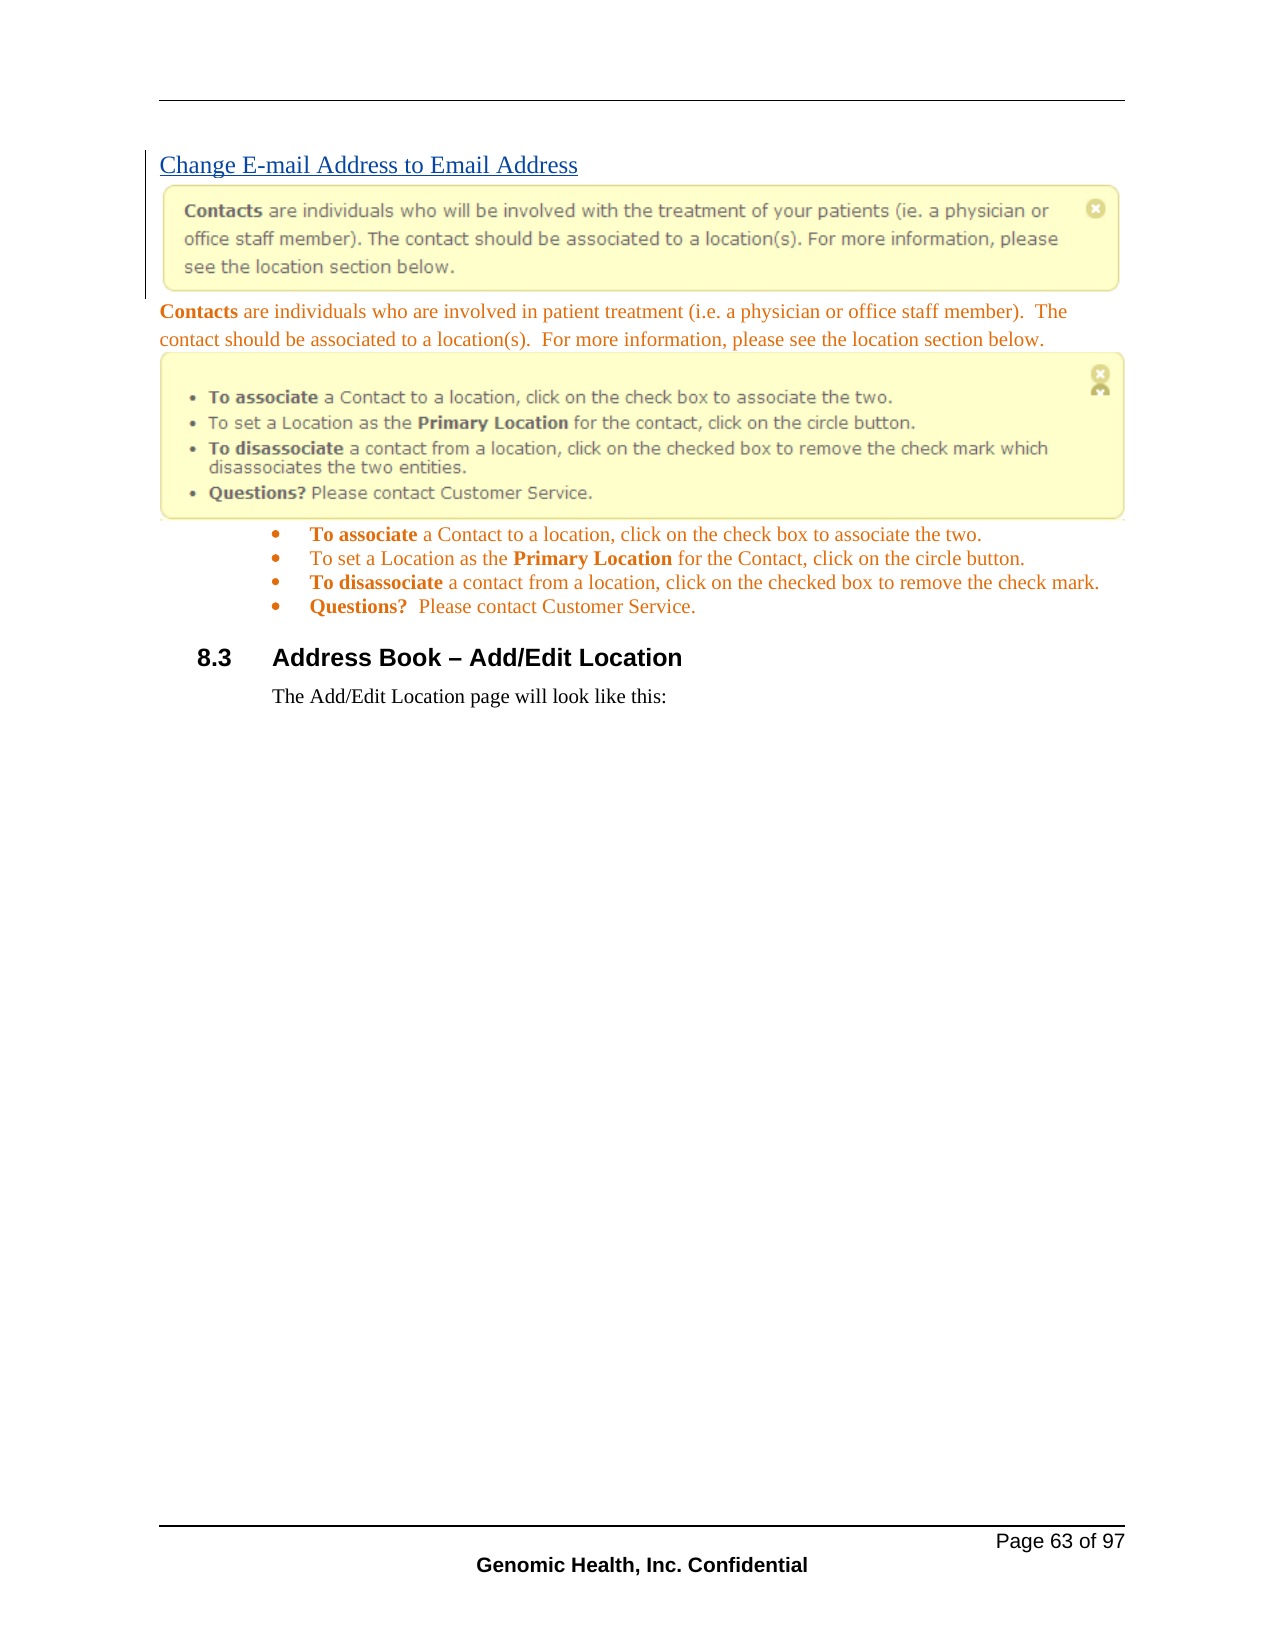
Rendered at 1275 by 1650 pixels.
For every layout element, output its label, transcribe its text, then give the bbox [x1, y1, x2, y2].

text Contacts are individuals who are involved in patient treatment (i.e. a physician or office staff member). The contact should be associated to a location(s). For more information, please see the location section below. [159, 150, 1125, 178]
picture [159, 178, 1125, 300]
list To set a Location as the Primary Location for the Contact, click on the circle button. [272, 546, 1125, 570]
picture [159, 352, 1125, 522]
list Questions? Please contact Customer Service. [272, 594, 1125, 618]
list To associate a Contact to a location, click on the check box to associate the two. [272, 522, 1125, 546]
text Contacts are individuals who are involved in patient treatment (i.e. a physician or office staff member). The contact should be associated to a location(s). For more information, please see the location section below. [159, 300, 1125, 352]
list To disassociate a contact from a location, click on the checked box to remove the check mark. [272, 570, 1125, 594]
text The Add/Edit Location page will look like this: [272, 684, 1125, 708]
subtitle Address Book – Add/Edit Location [197, 643, 1125, 672]
